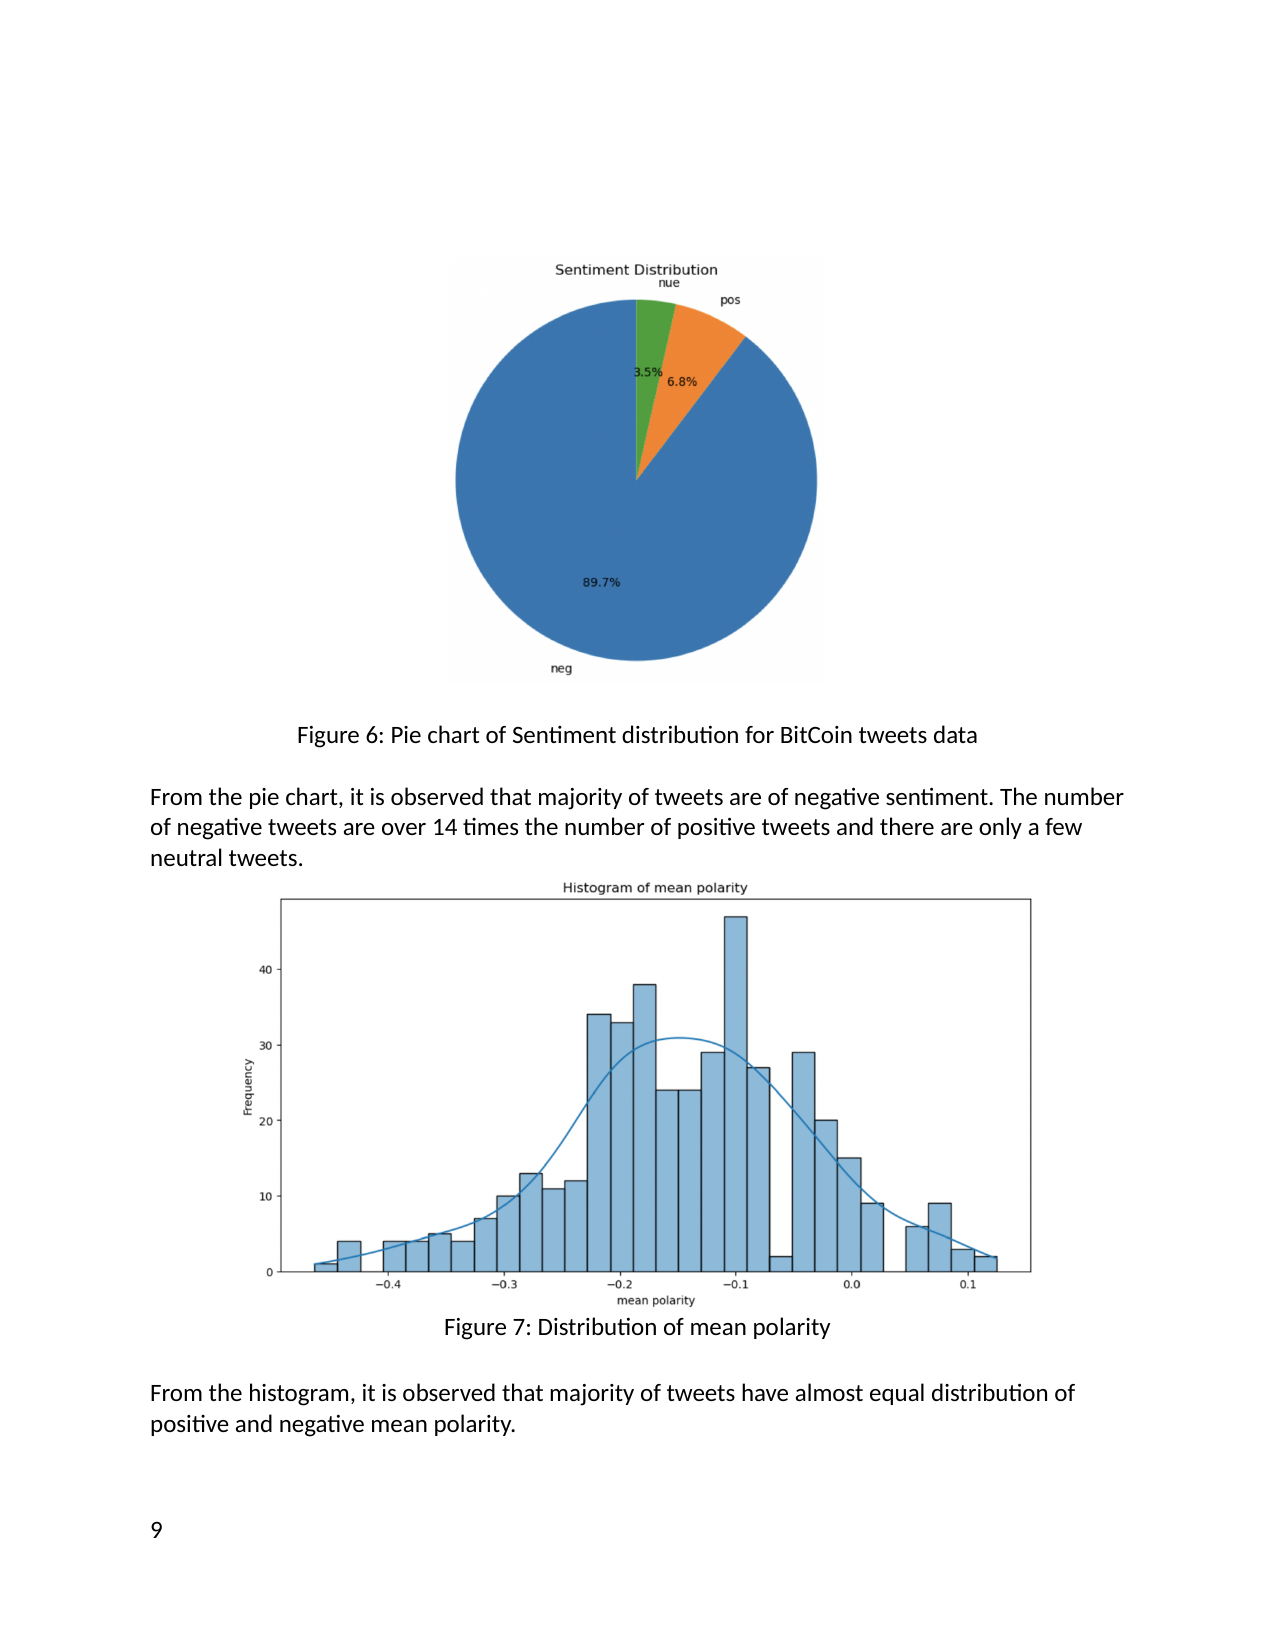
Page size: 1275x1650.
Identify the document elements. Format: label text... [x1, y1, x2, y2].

text Figure 7: Distribution of mean polarity [150, 1311, 1125, 1342]
picture [239, 872, 1036, 1312]
text Figure 6: Pie chart of Sentiment distribution for BitCoin tweets data [150, 719, 1125, 750]
text From the pie chart, it is observed that majority of tweets are of negative sentiment. The number of negative tweets are over 14 times the number of positive tweets and there are only a few neutral tweets. [150, 781, 1125, 872]
text From the histogram, it is observed that majority of tweets have almost equal distribution of positive and negative mean polarity. [150, 1377, 1125, 1438]
picture [449, 256, 826, 684]
